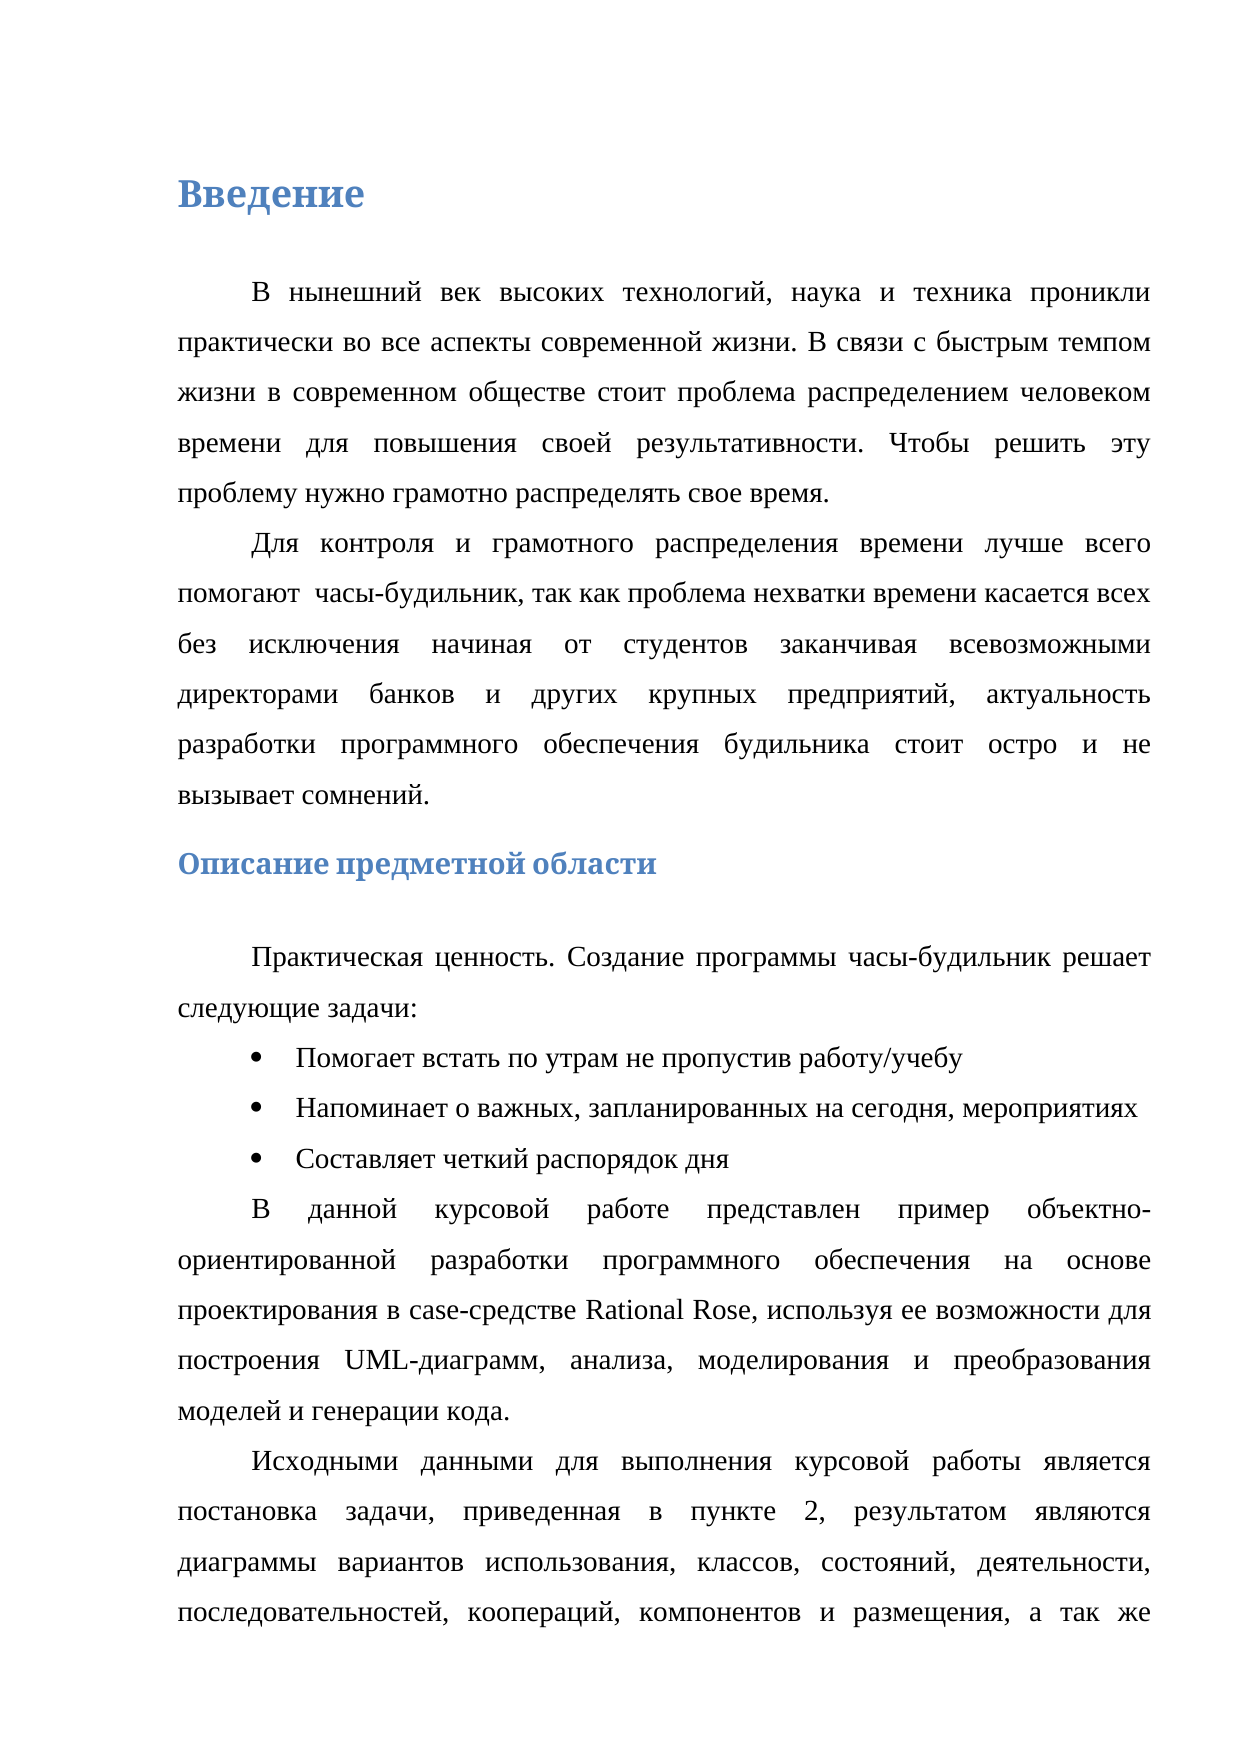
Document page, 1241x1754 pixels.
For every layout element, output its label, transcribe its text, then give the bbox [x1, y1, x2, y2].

text Практическая ценность. Создание программы часы-будильник решает следующие задачи: [177, 939, 1152, 1023]
text В нынешний век высоких технологий, наука и техника проникли практически во все аспекты современной жизни. В связи с быстрым темпом жизни в современном обществе стоит проблема распределением человеком времени для повышения своей результативности. Чтобы решить эту проблему нужно грамотно распределять свое время. [177, 274, 1152, 508]
list Напоминает о важных, запланированных на сегодня, мероприятиях [177, 1091, 1152, 1124]
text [177, 1443, 1152, 1627]
text Для контроля и грамотного распределения времени лучше всего помогают часы-будильник, так как проблема нехватки времени касается всех без исключения начиная от студентов заканчивая всевозможными директорами банков и других крупных предприятий, актуальность разработки программного обеспечения будильника стоит остро и не вызывает сомнений. [177, 525, 1152, 810]
list Помогает встать по утрам не пропустив работу/учебу [177, 1040, 1152, 1074]
subtitle Описание предметной области [177, 848, 1152, 882]
text В данной курсовой работе представлен пример объектно-ориентированной разработки программного обеспечения на основе проектирования в case-средстве Rational Rose, используя ее возможности для построения UML-диаграмм, анализа, моделирования и преобразования моделей и генерации кода. [177, 1191, 1152, 1426]
list Составляет четкий распорядок дня [177, 1141, 1152, 1175]
subtitle Введение [177, 174, 1152, 217]
